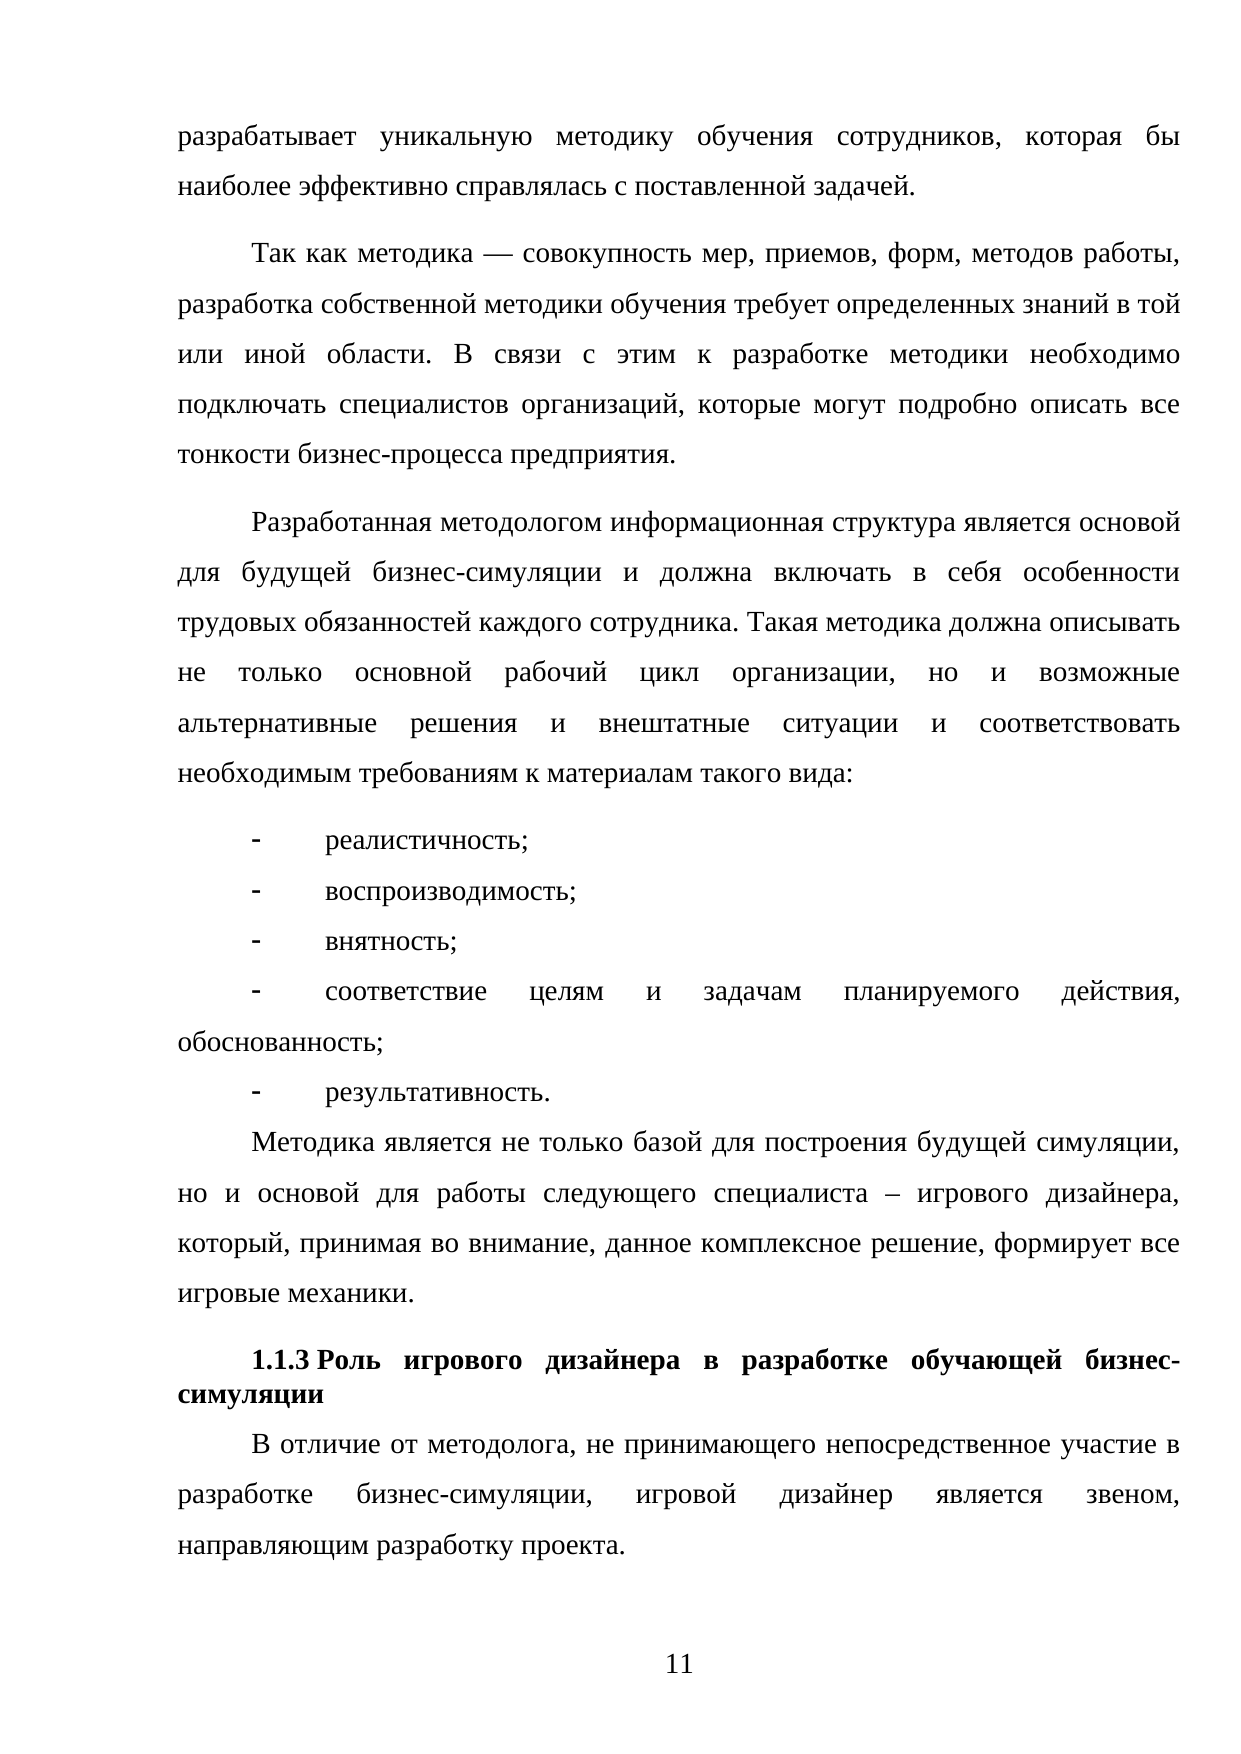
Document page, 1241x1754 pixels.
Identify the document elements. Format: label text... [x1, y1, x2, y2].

text Методика является не только базой для построения будущей симуляции, но и основой для работы следующего специалиста – игрового дизайнера, который, принимая во внимание, данное комплексное решение, формирует все игровые механики. [177, 1124, 1181, 1309]
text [177, 118, 1181, 202]
text Разработанная методологом информационная структура является основой для будущей бизнес-симуляции и должна включать в себя особенности трудовых обязанностей каждого сотрудника. Такая методика должна описывать не только основной рабочий цикл организации, но и возможные альтернативные решения и внештатные ситуации и соответствовать необходимым требованиям к материалам такого вида: [177, 504, 1181, 789]
text соответствие целям и задачам планируемого действия, обоснованность; [177, 973, 1181, 1057]
text Так как методика — совокупность мер, приемов, форм, методов работы, разработка собственной методики обучения требует определенных знаний в той или иной области. В связи с этим к разработке методики необходимо подключать специалистов организаций, которые могут подробно описать все тонкости бизнес-процесса предприятия. [177, 235, 1181, 470]
text В отличие от методолога, не принимающего непосредственное участие в разработке бизнес-симуляции, игровой дизайнер является звеном, направляющим разработку проекта. [177, 1426, 1181, 1560]
text внятность; [177, 923, 1181, 957]
text реалистичность; [177, 822, 1181, 856]
text Роль игрового дизайнера в разработке обучающей бизнес-симуляции [177, 1342, 1181, 1409]
text результативность. [177, 1074, 1181, 1108]
text воспроизводимость; [177, 873, 1181, 906]
